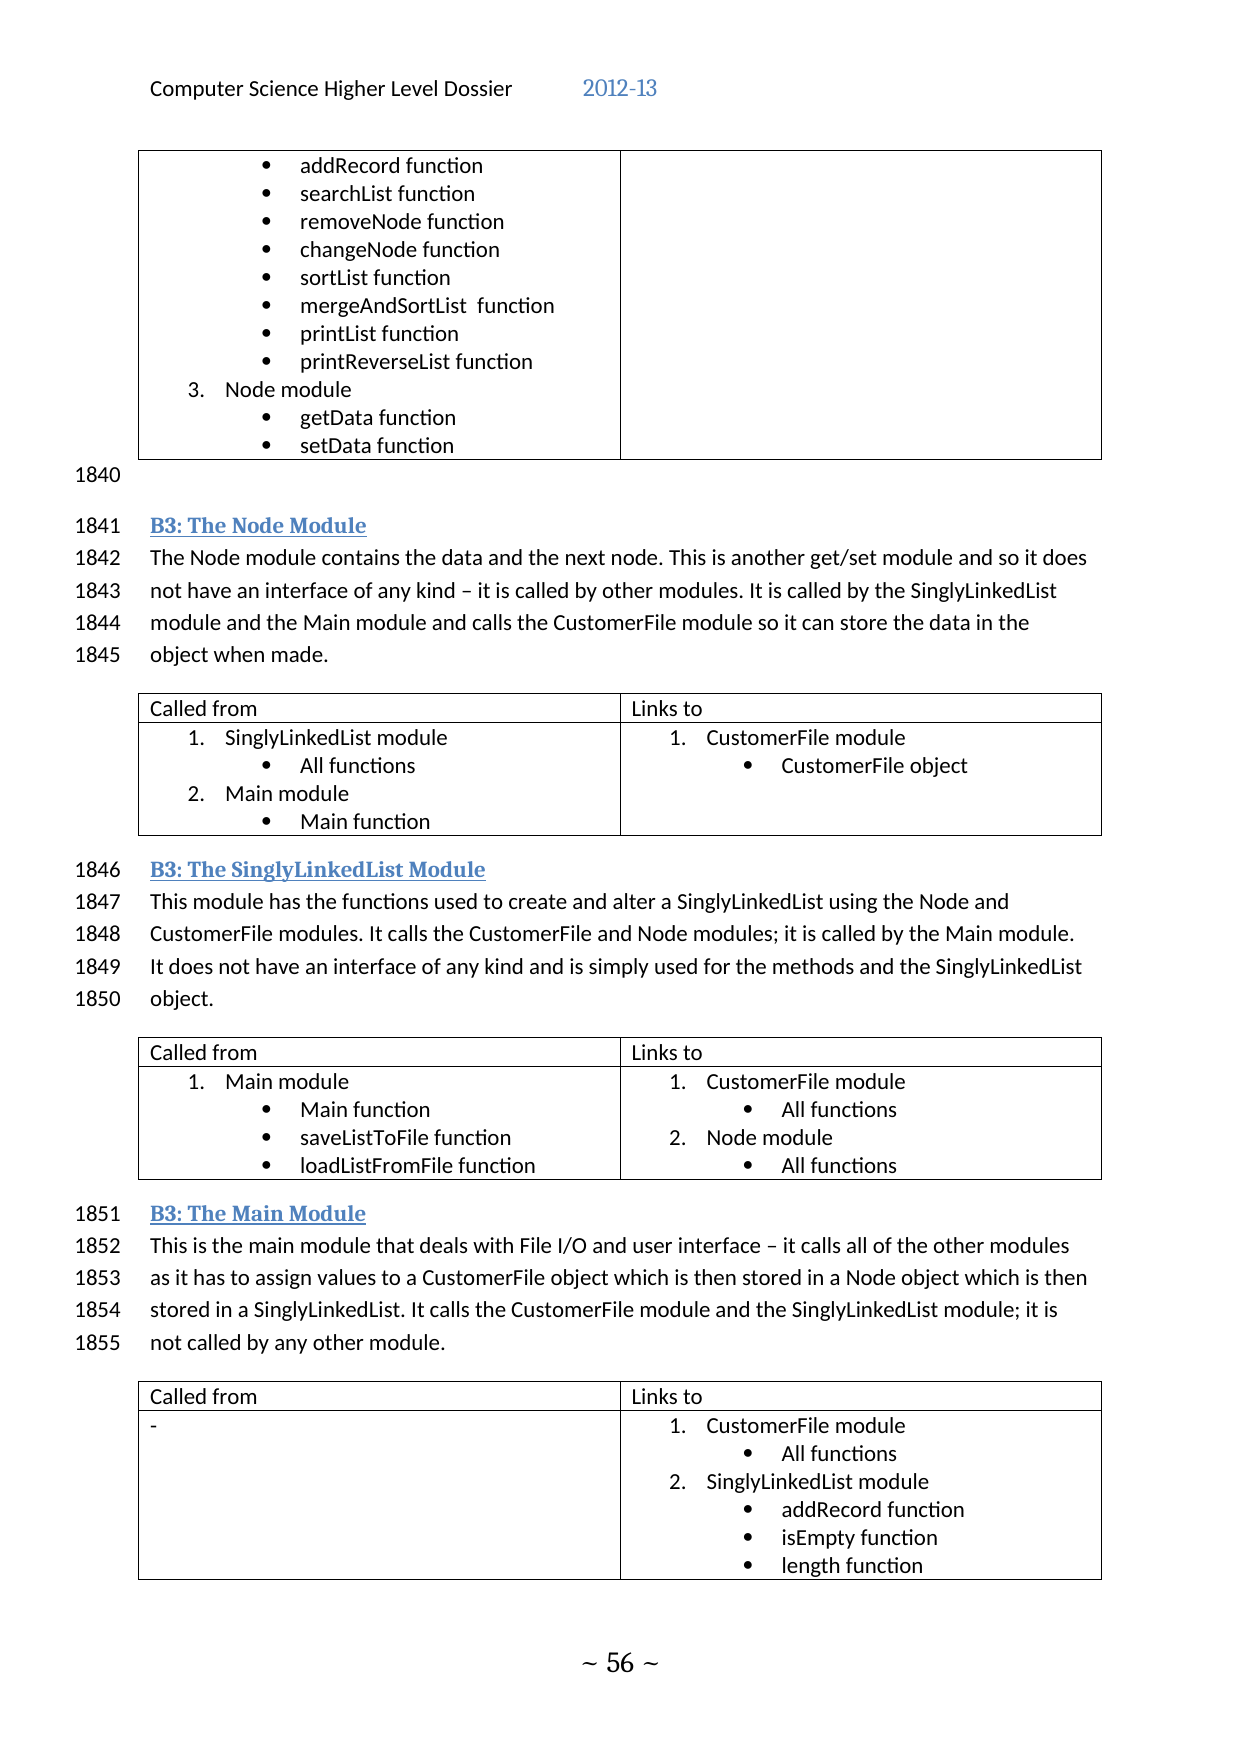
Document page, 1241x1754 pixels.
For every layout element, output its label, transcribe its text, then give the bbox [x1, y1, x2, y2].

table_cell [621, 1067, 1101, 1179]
subtitle B3: The SinglyLinkedList Module [150, 857, 1090, 883]
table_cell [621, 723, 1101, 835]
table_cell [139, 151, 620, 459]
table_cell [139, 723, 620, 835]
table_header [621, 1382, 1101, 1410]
subtitle B3: The Node Module [150, 513, 1090, 540]
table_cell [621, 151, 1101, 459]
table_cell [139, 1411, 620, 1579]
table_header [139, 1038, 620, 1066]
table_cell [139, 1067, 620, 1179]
subtitle B3: The Main Module [150, 1201, 1090, 1227]
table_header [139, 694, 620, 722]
text This module has the functions used to create and alter a SinglyLinkedList using the Node and CustomerFile modules. It calls the CustomerFile and Node modules; it is called by the Main module. It does not have an interface of any kind and is simply used for the methods and the SinglyLinkedList object. [150, 887, 1090, 1012]
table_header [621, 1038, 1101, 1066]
text The Node module contains the data and the next node. This is another get/set module and so it does not have an interface of any kind – it is called by other modules. It is called by the SinglyLinkedList module and the Main module and calls the CustomerFile module so it can store the data in the object when made. [150, 543, 1090, 668]
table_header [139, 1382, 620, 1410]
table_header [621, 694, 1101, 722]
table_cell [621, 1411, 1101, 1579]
text This is the main module that deals with File I/O and user interface – it calls all of the other modules as it has to assign values to a CustomerFile object which is then stored in a Node object which is then stored in a SinglyLinkedList. It calls the CustomerFile module and the SinglyLinkedList module; it is not called by any other module. [150, 1231, 1090, 1356]
